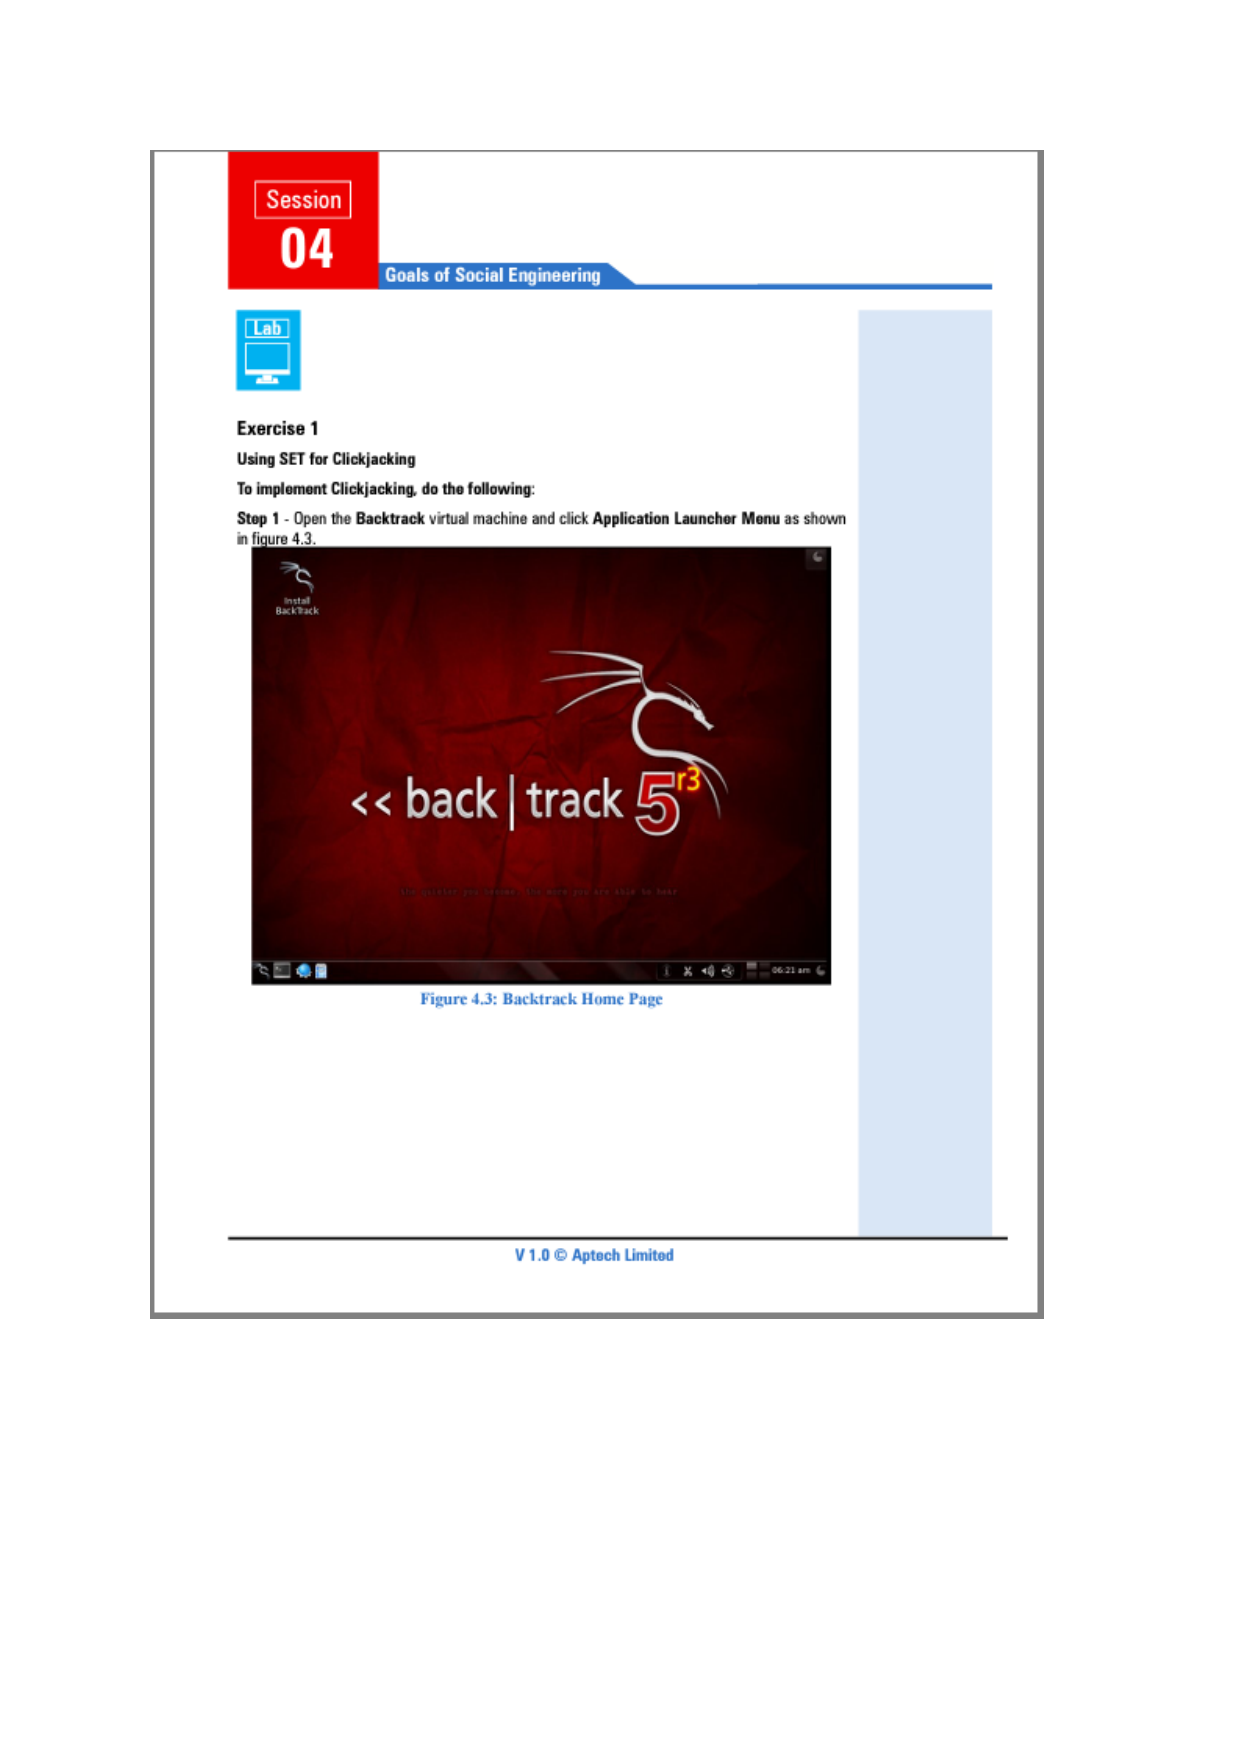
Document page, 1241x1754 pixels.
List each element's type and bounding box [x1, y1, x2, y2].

picture [150, 150, 1044, 1319]
